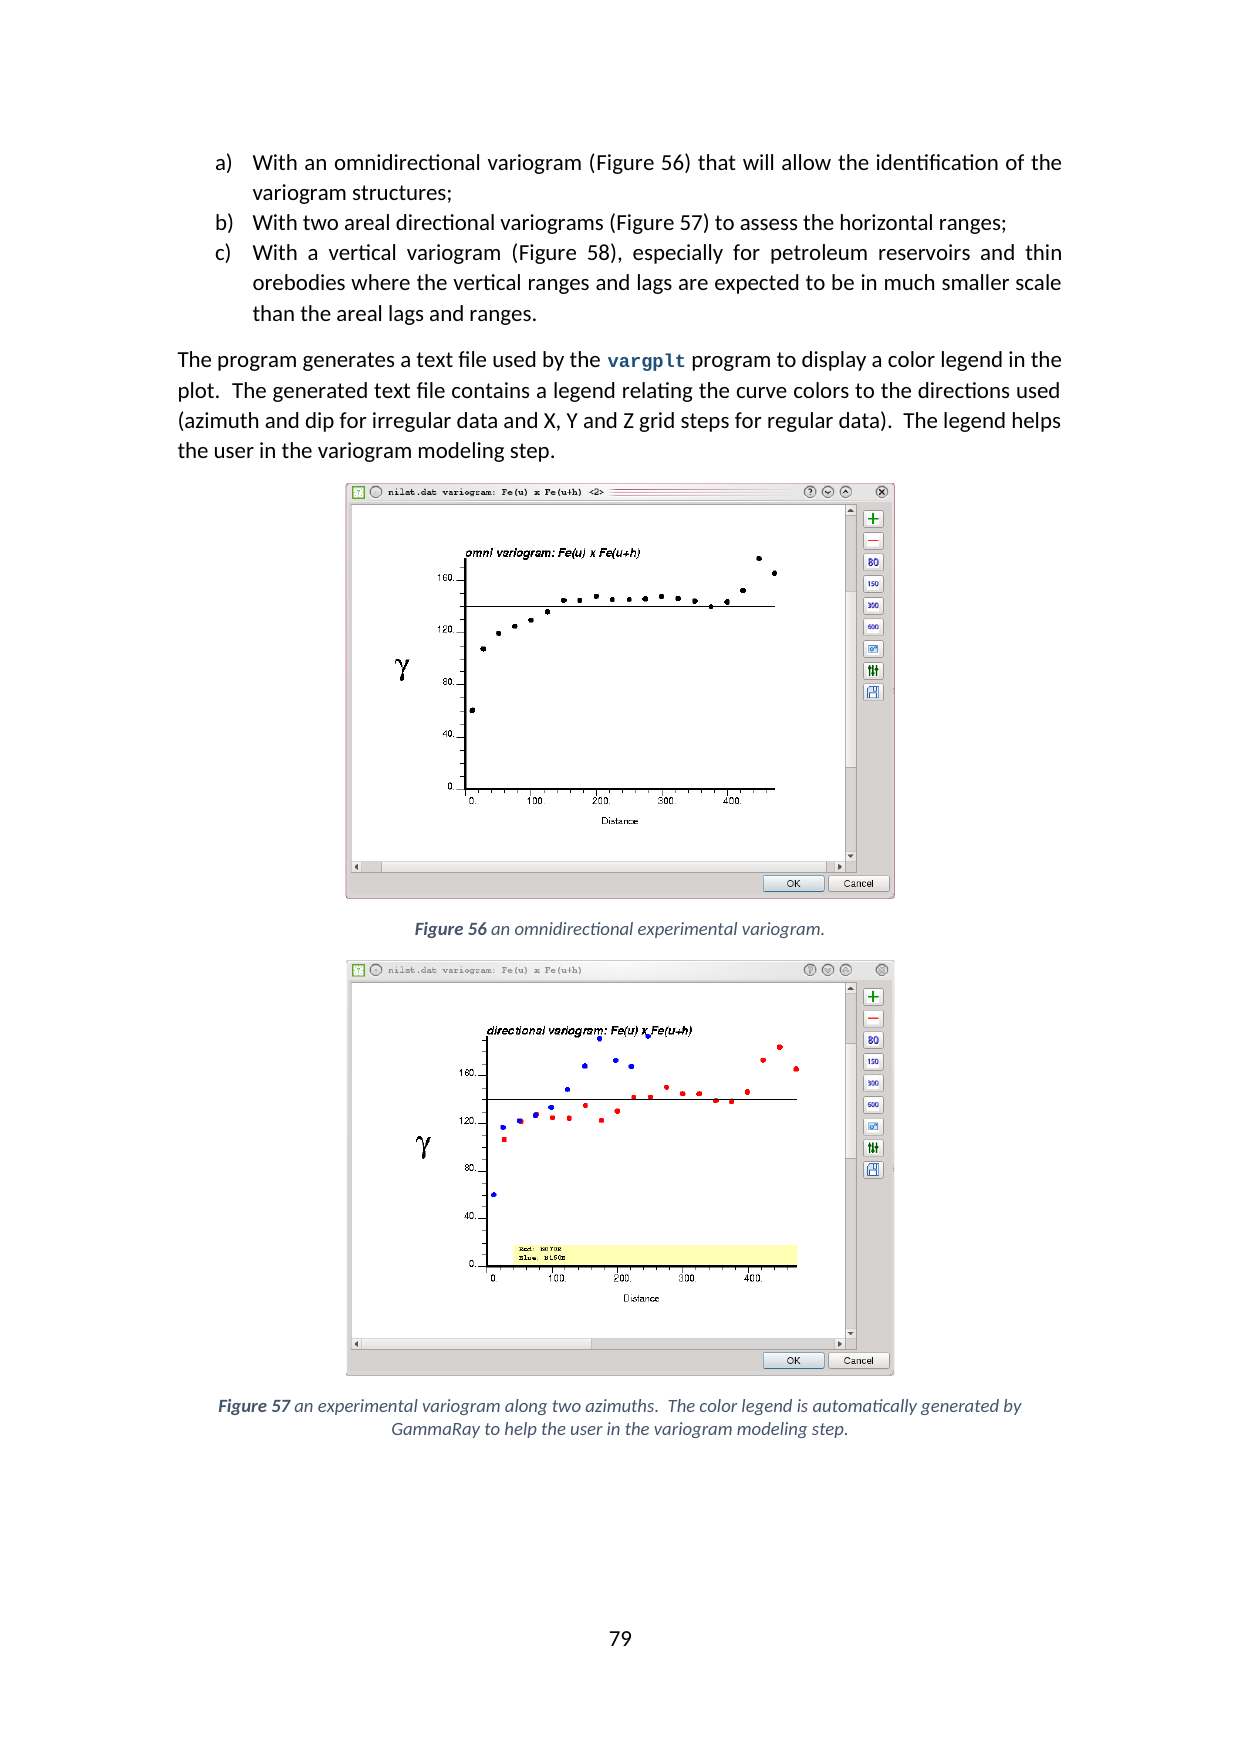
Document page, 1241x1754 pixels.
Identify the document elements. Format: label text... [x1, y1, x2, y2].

list With an omnidirectional variogram (Figure 56) that will allow the identification of the variogram structures; [215, 148, 1063, 206]
picture [345, 483, 895, 899]
text Figure 57 an experimental variogram along two azimuths. The color legend is automatically generated by GammaRay to help the user in the variogram modeling step. [177, 1394, 1063, 1440]
text The program generates a text file used by the vargplt program to display a color legend in the plot. The generated text file contains a legend relating the curve colors to the directions used (azimuth and dip for irregular data and X, Y and Z grid steps for regular data). The legend helps the user in the variogram modeling step. [177, 346, 1063, 464]
list With two areal directional variograms (Figure 57) to assess the horizontal ranges; [215, 208, 1063, 236]
list With a vertical variogram (Figure 58), especially for petroleum reservoirs and thin orebodies where the vertical ranges and lags are expected to be in much smaller scale than the areal lags and ranges. [215, 238, 1063, 327]
picture [346, 960, 895, 1376]
text Figure 56 an omnidirectional experimental variogram. [177, 917, 1063, 940]
